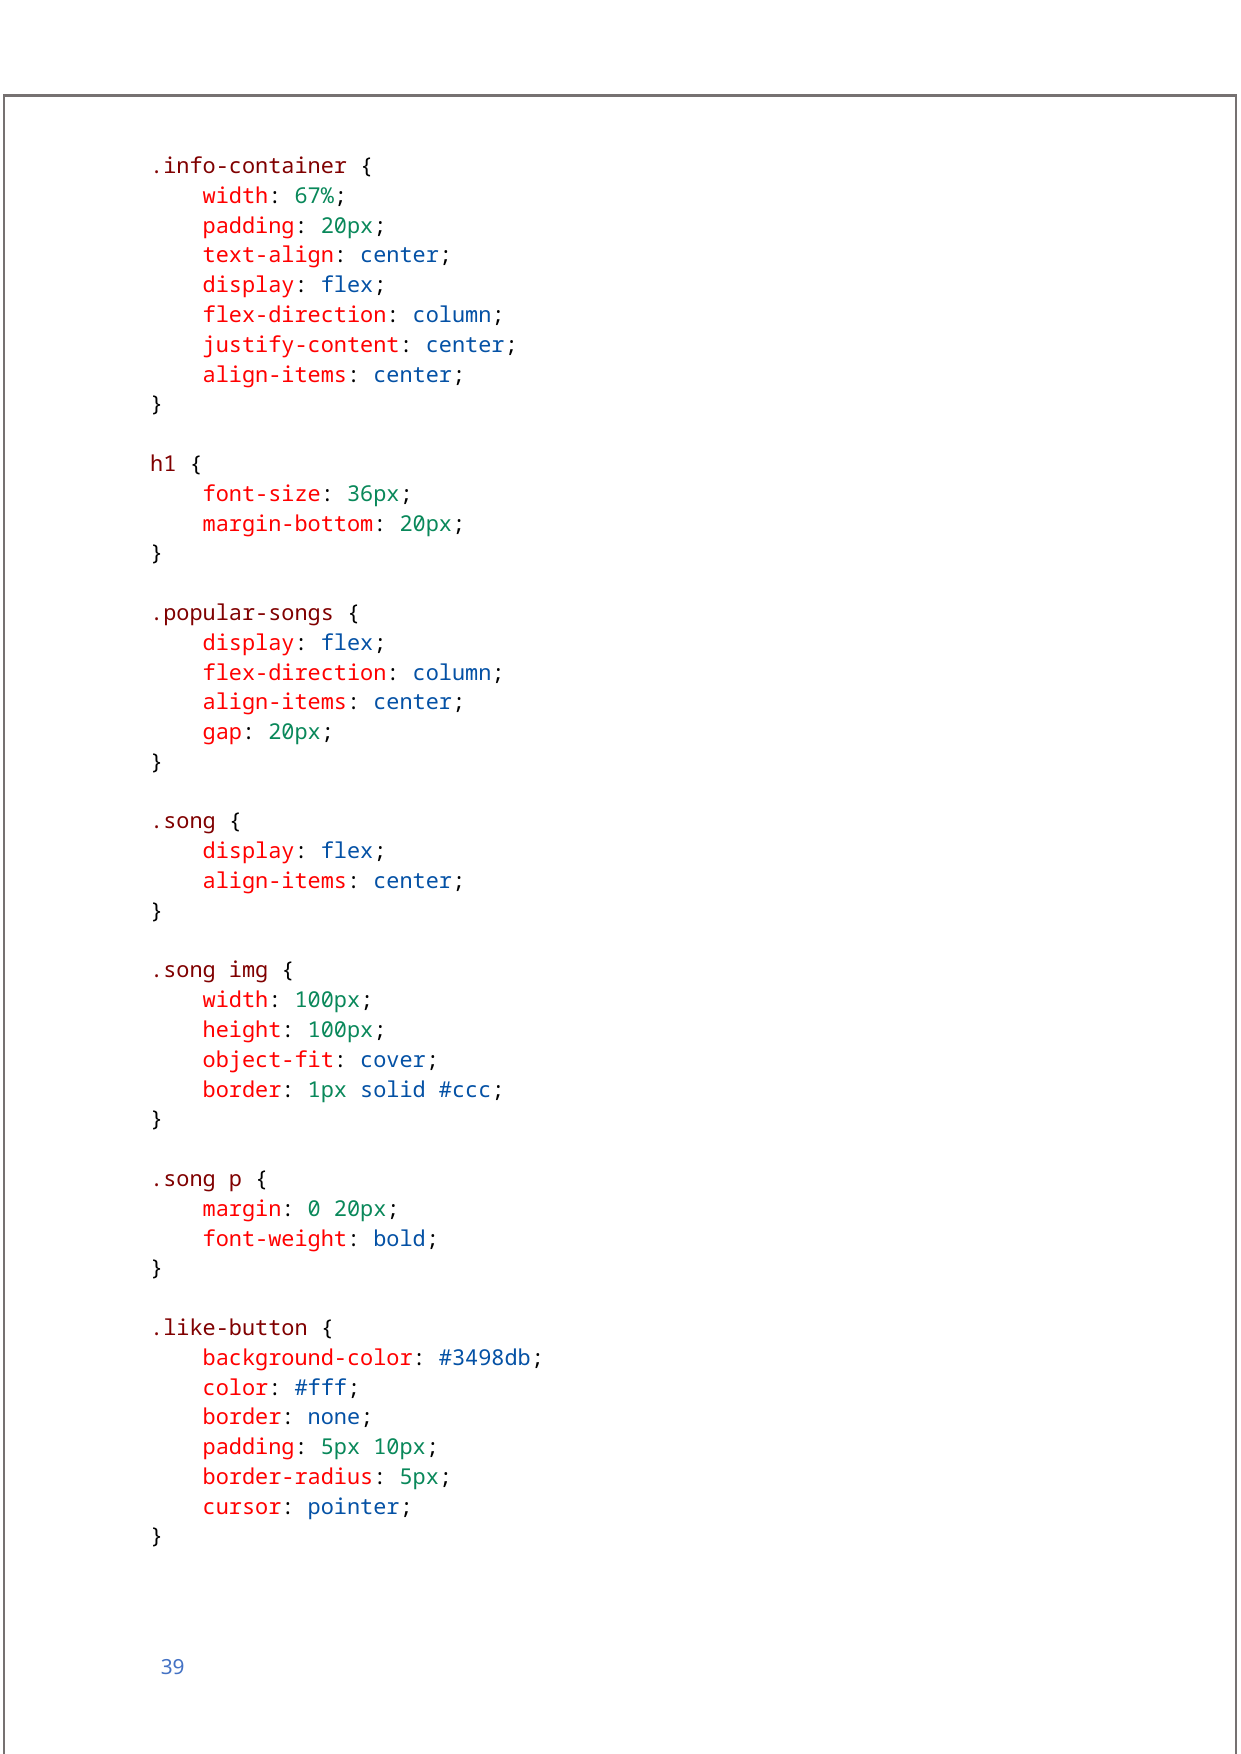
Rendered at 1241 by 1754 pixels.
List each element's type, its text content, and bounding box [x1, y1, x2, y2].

text gap: 20px; [150, 716, 1090, 746]
text .info-container { [150, 150, 1090, 180]
text padding: 20px; [150, 209, 1090, 239]
text border: none; [150, 1401, 1090, 1431]
text font-weight: bold; [150, 1222, 1090, 1252]
text margin-bottom: 20px; [150, 507, 1090, 537]
text flex-direction: column; [150, 656, 1090, 686]
text display: flex; [150, 835, 1090, 865]
text border-radius: 5px; [150, 1461, 1090, 1491]
text border: 1px solid #ccc; [150, 1073, 1090, 1103]
text display: flex; [150, 627, 1090, 656]
text .song { [150, 805, 1090, 835]
text width: 67%; [150, 180, 1090, 209]
text margin: 0 20px; [150, 1193, 1090, 1222]
text object-fit: cover; [150, 1044, 1090, 1073]
text } [150, 746, 1090, 776]
text background-color: #3498db; [150, 1342, 1090, 1371]
text h1 { [150, 448, 1090, 478]
text .popular-songs { [150, 597, 1090, 627]
text } [150, 1103, 1090, 1133]
text width: 100px; [150, 984, 1090, 1014]
text align-items: center; [150, 686, 1090, 716]
text height: 100px; [150, 1014, 1090, 1044]
text } [150, 1252, 1090, 1282]
text } [150, 1520, 1090, 1550]
text align-items: center; [150, 358, 1090, 388]
text font-size: 36px; [150, 478, 1090, 507]
text } [150, 388, 1090, 418]
text text-align: center; [150, 239, 1090, 269]
text color: #fff; [150, 1371, 1090, 1401]
text } [150, 895, 1090, 924]
text align-items: center; [150, 865, 1090, 895]
text .song p { [150, 1163, 1090, 1193]
text justify-content: center; [150, 329, 1090, 358]
text padding: 5px 10px; [150, 1431, 1090, 1461]
text cursor: pointer; [150, 1491, 1090, 1520]
text display: flex; [150, 269, 1090, 299]
text .like-button { [150, 1312, 1090, 1342]
text .song img { [150, 954, 1090, 984]
text flex-direction: column; [150, 299, 1090, 329]
text } [150, 537, 1090, 567]
